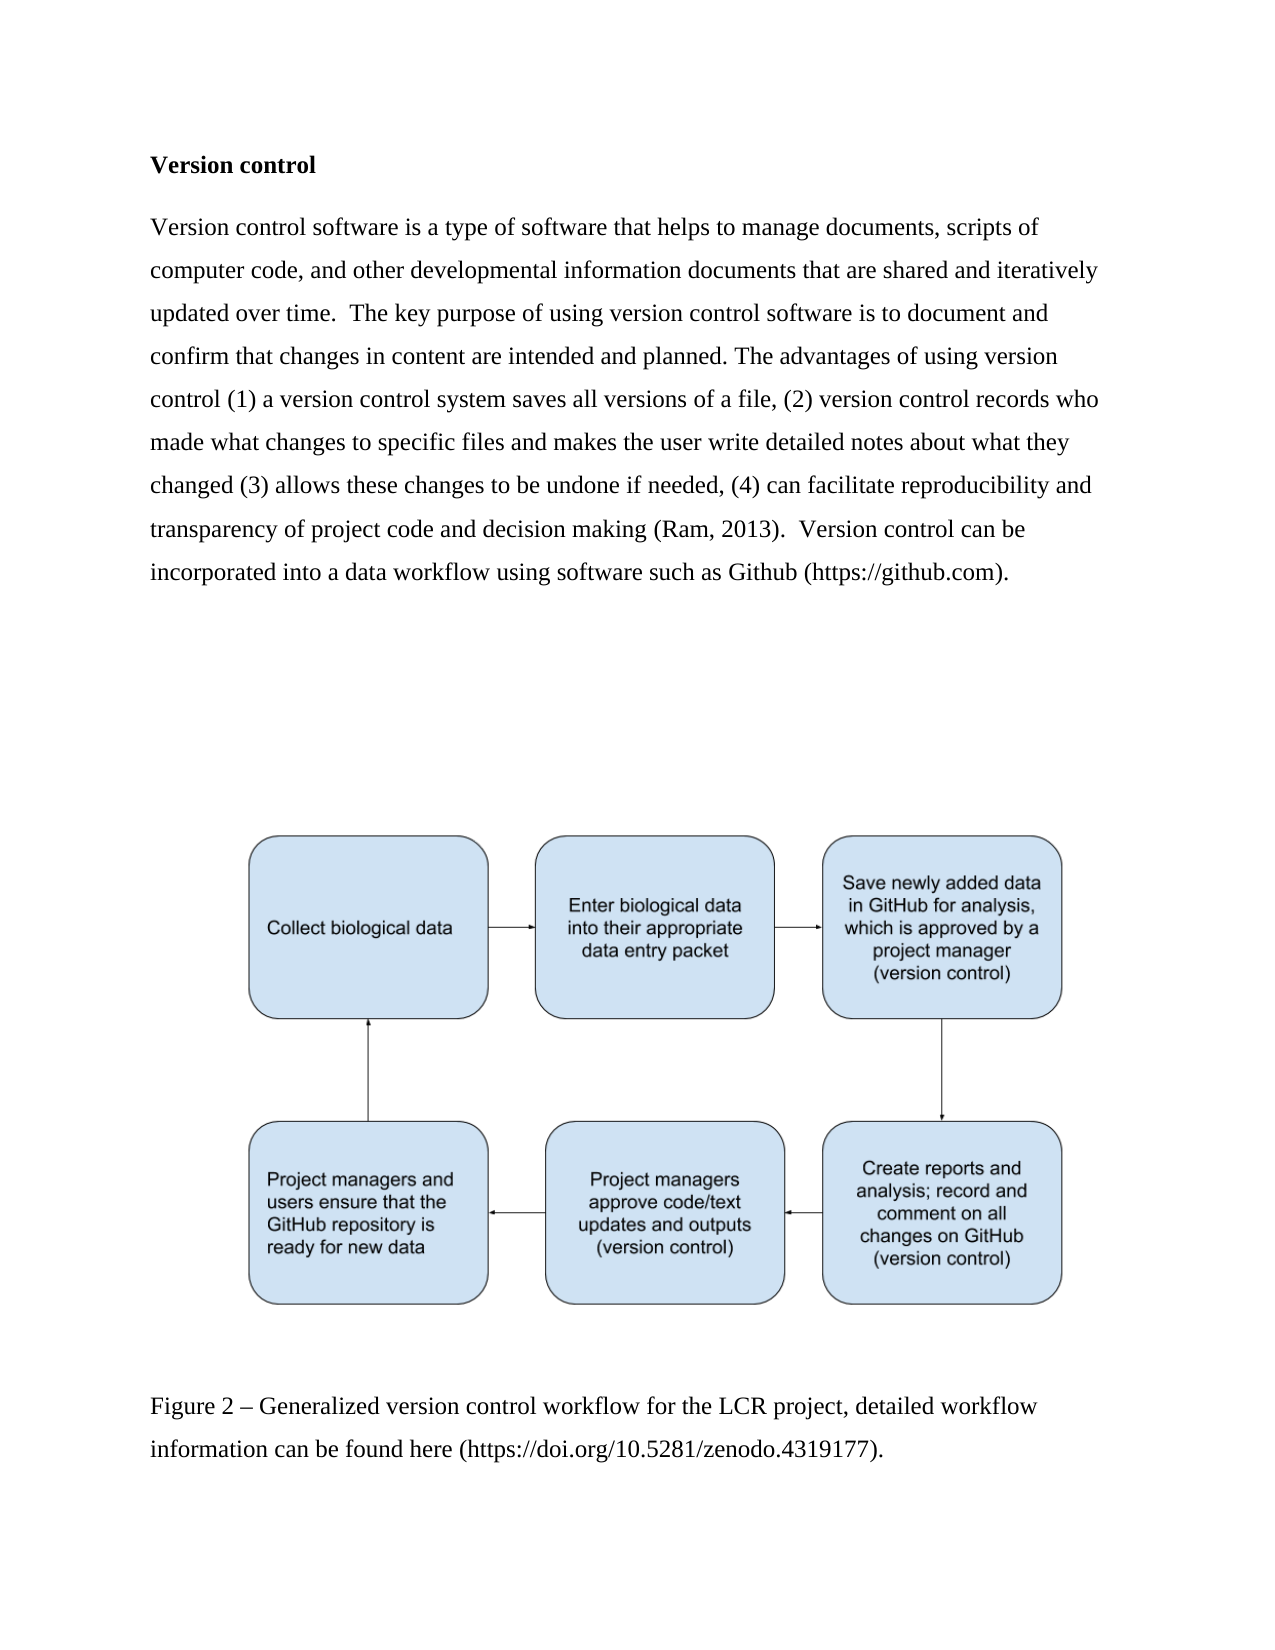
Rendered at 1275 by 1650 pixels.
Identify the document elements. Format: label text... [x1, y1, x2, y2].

picture [150, 742, 1125, 1357]
text Version control software is a type of software that helps to manage documents, scripts of computer code, and other developmental information documents that are shared and iteratively updated over time. The key purpose of using version control software is to document and confirm that changes in content are intended and planned. The advantages of using version control (1) a version control system saves all versions of a file, (2) version control records who made what changes to specific files and makes the user write detailed notes about what they changed (3) allows these changes to be undone if needed, (4) can facilitate reproducibility and transparency of project code and decision making . Version control can be incorporated into a data workflow using software such as Github (https://github.com). [150, 212, 1125, 586]
text Version control [150, 150, 1125, 179]
text Figure 2 – Generalized version control workflow for the LCR project, detailed workflow information can be found here (https://doi.org/10.5281/zenodo.4319177). [150, 1391, 1125, 1463]
